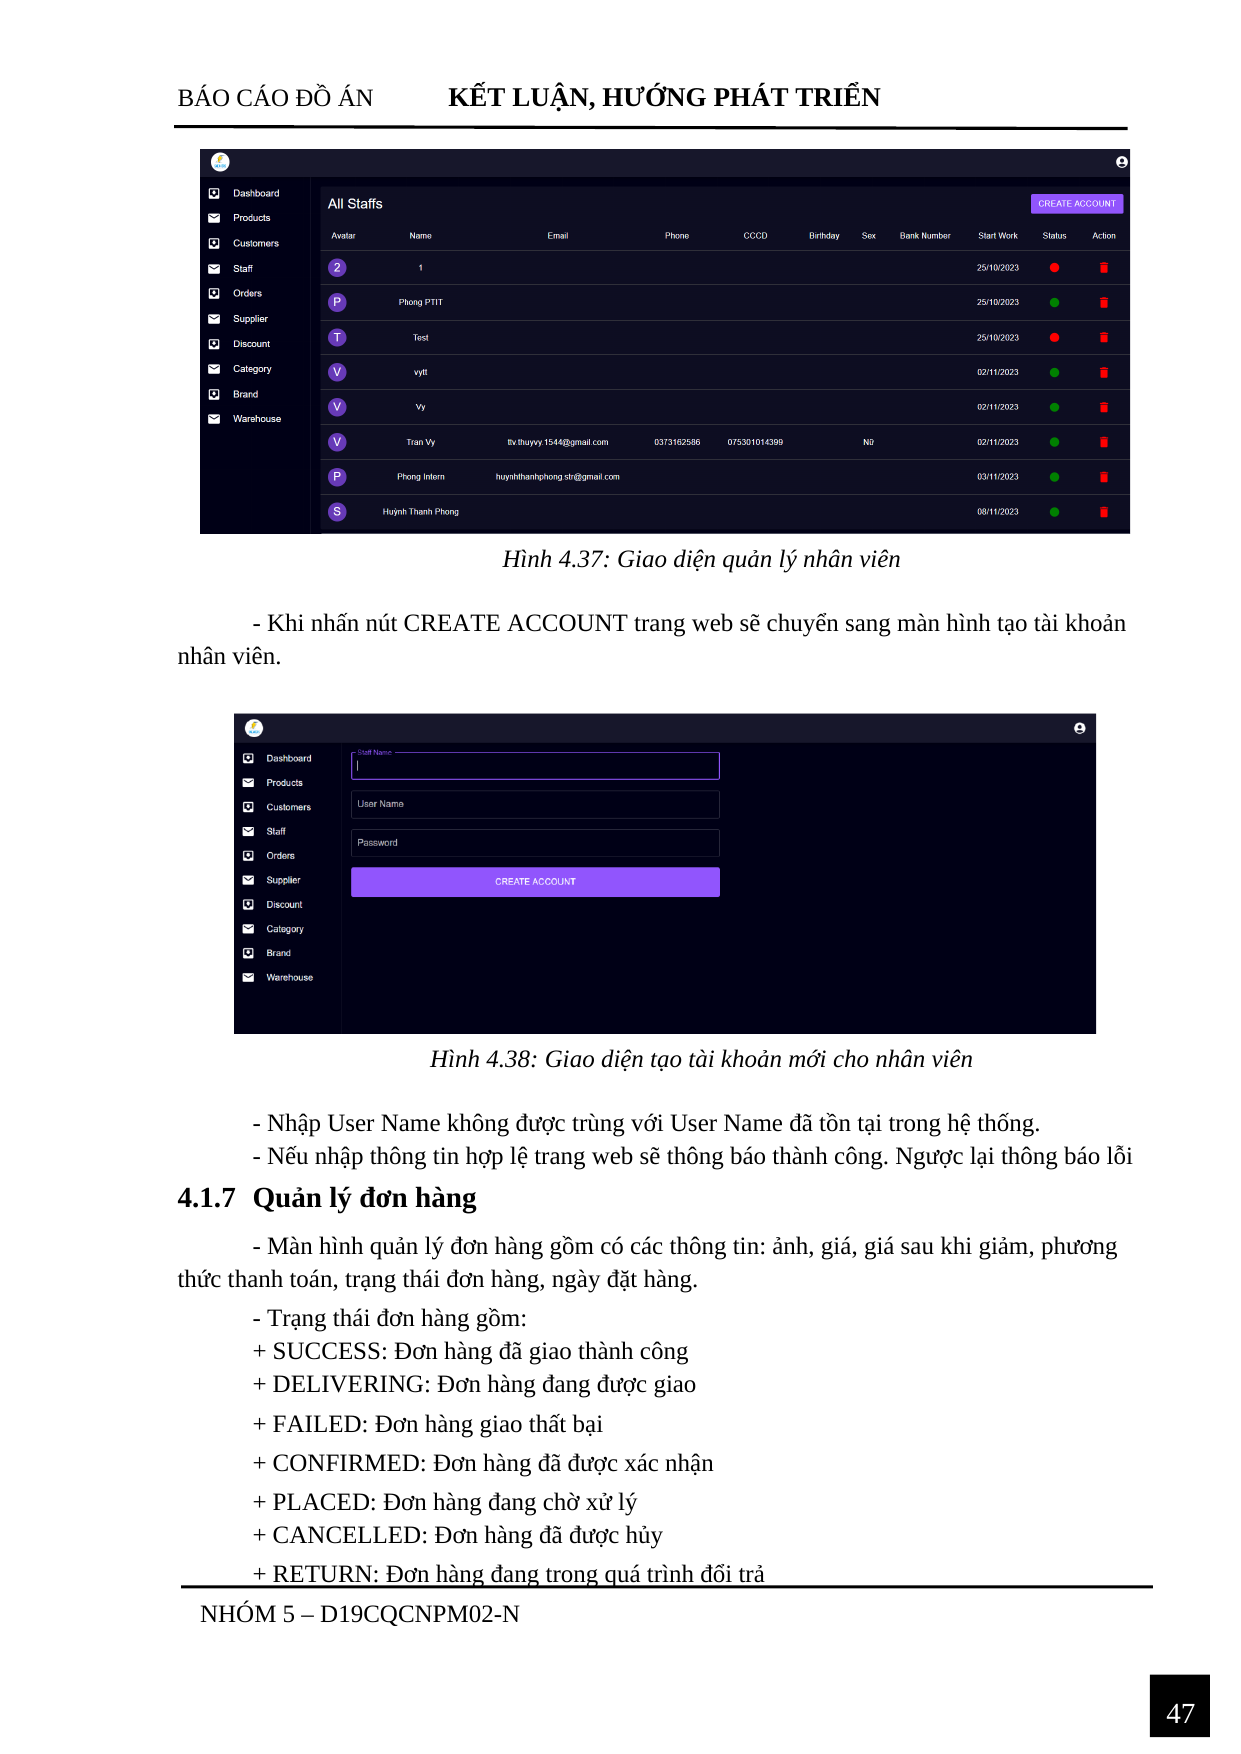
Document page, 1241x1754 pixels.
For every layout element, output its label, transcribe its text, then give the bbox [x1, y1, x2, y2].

picture [234, 713, 1097, 1034]
text - Màn hình quản lý đơn hàng gồm có các thông tin: ảnh, giá, giá sau khi giảm, phương thức thanh toán, trạng thái đơn hàng, ngày đặt hàng. [177, 1231, 1153, 1293]
text + PLACED: Đơn hàng đang chờ xử lý + CANCELLED: Đơn hàng đã được hủy [177, 1487, 1153, 1549]
text + FAILED: Đơn hàng giao thất bại [177, 1409, 1153, 1437]
text - Khi nhấn nút CREATE ACCOUNT trang web sẽ chuyển sang màn hình tạo tài khoản nhân viên. [177, 608, 1153, 670]
subtitle Quản lý đơn hàng [177, 1180, 1153, 1213]
text - Trạng thái đơn hàng gồm: + SUCCESS: Đơn hàng đã giao thành công + DELIVERING: Đơn hàng đang được giao [177, 1303, 1153, 1398]
picture [200, 149, 1131, 534]
text + RETURN: Đơn hàng đang trong quá trình đổi trả [177, 1559, 1153, 1588]
text + CONFIRMED: Đơn hàng đã được xác nhận [177, 1448, 1153, 1477]
text - Nhập User Name không được trùng với User Name đã tồn tại trong hệ thống. - Nếu nhập thông tin hợp lệ trang web sẽ thông báo thành công. Ngược lại thông báo lỗi [177, 1108, 1153, 1169]
